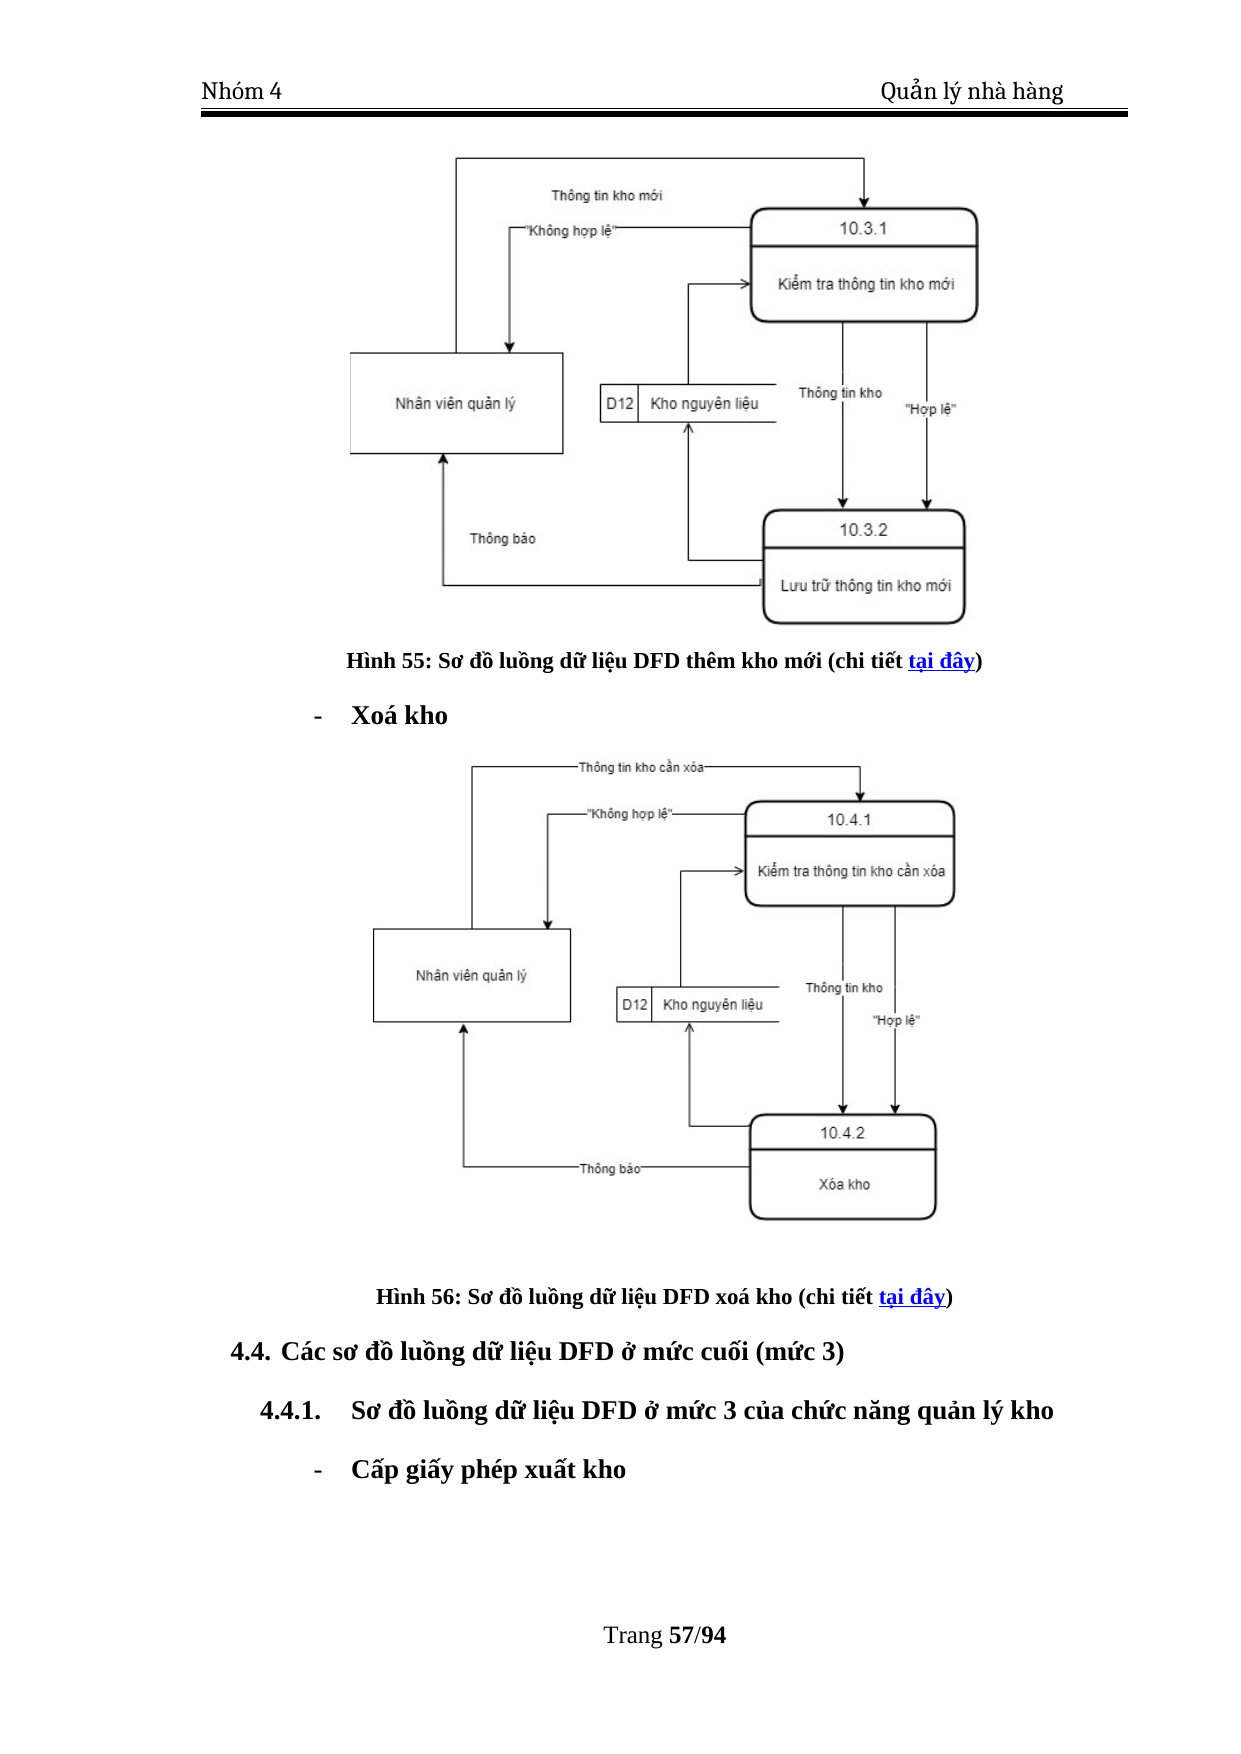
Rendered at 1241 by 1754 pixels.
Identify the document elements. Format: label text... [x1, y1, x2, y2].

list Cấp giấy phép xuất kho [313, 1453, 1128, 1484]
list Các sơ đồ luồng dữ liệu DFD ở mức cuối (mức 3) [230, 1335, 1128, 1366]
list Xoá kho [313, 699, 1128, 730]
picture [350, 150, 979, 634]
list Sơ đồ luồng dữ liệu DFD ở mức 3 của chức năng quản lý kho [260, 1394, 1128, 1425]
picture [373, 758, 956, 1229]
